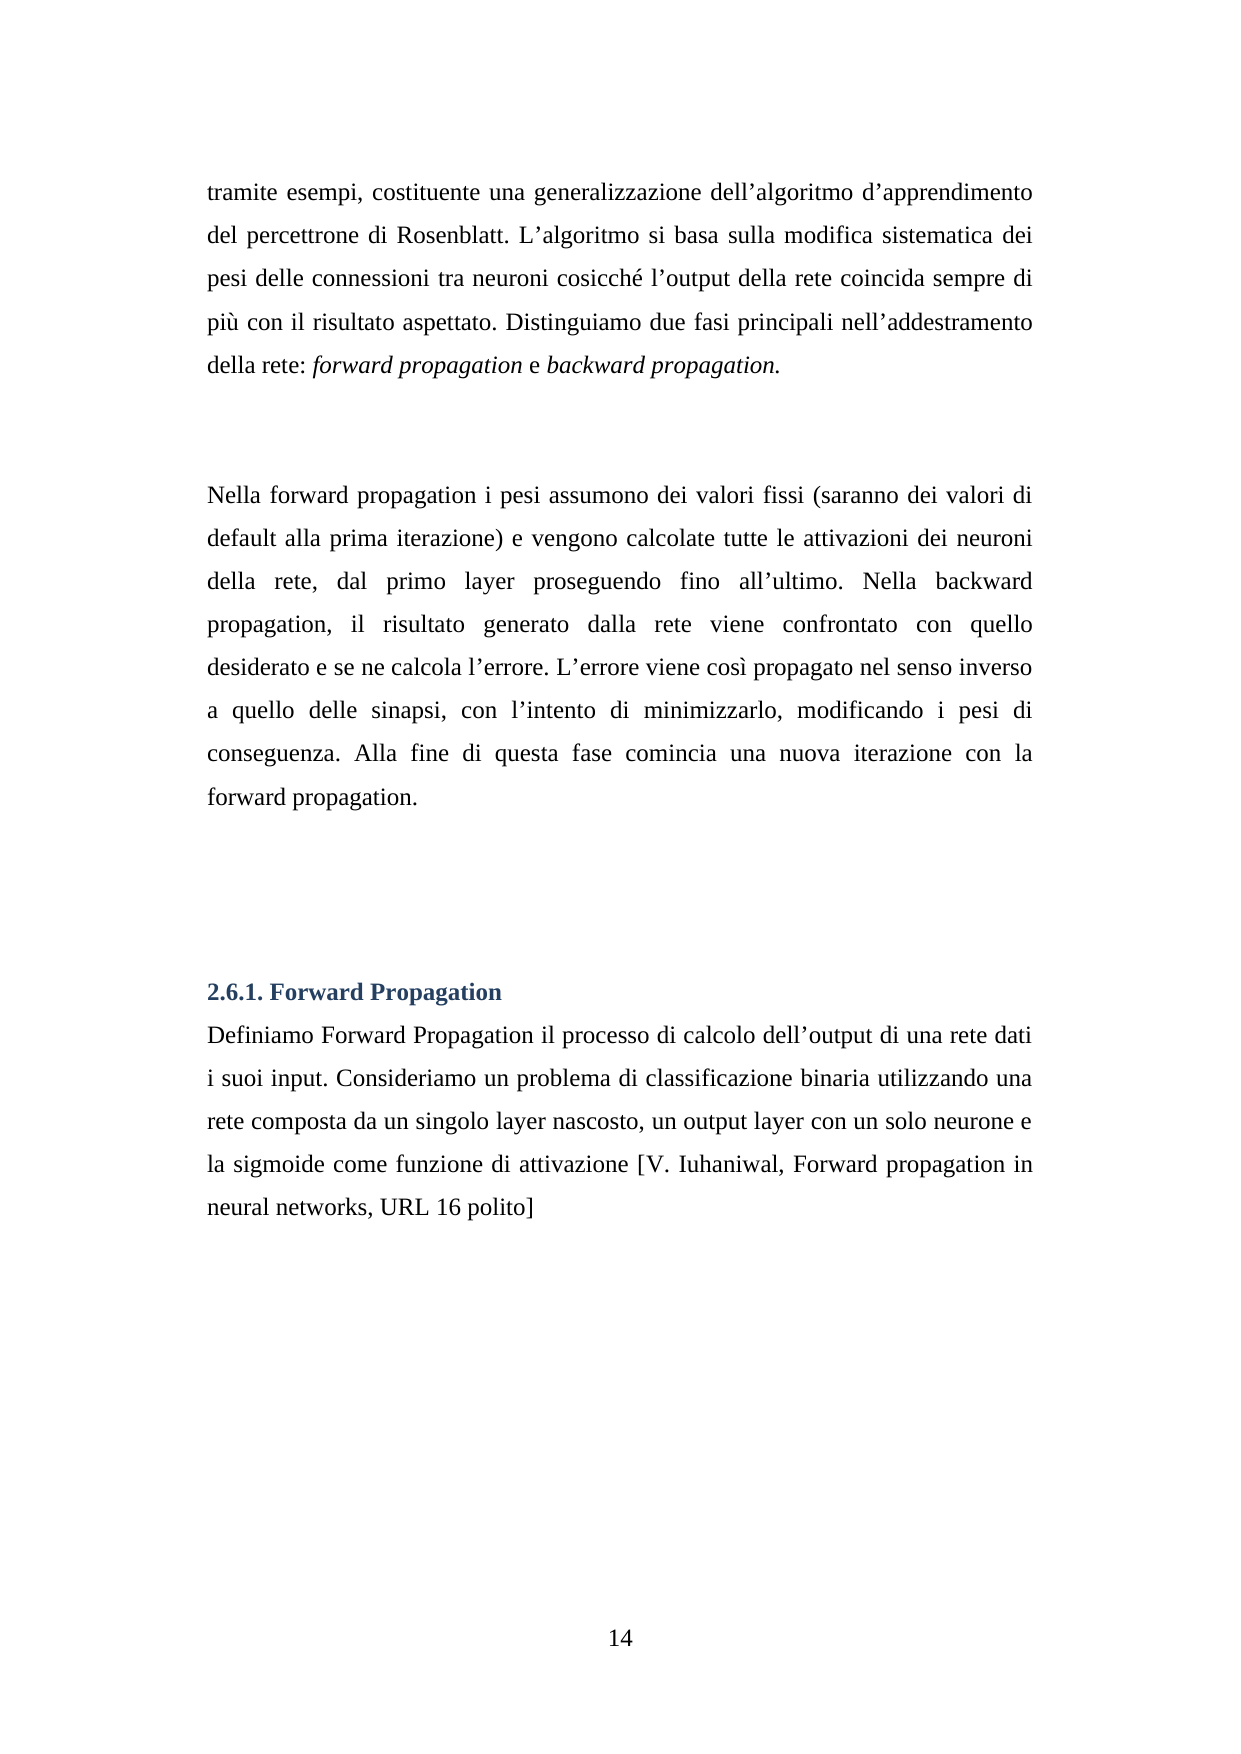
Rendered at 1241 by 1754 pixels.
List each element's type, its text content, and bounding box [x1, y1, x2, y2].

subtitle 2.6.1. Forward Propagation [207, 977, 1033, 1005]
text Nella forward propagation i pesi assumono dei valori fissi (saranno dei valori di default alla prima iterazione) e vengono calcolate tutte le attivazioni dei neuroni della rete, dal primo layer proseguendo fino all’ultimo. Nella backward propagation, il risultato generato dalla rete viene confrontato con quello desiderato e se ne calcola l’errore. L’errore viene così propagato nel senso inverso a quello delle sinapsi, con l’intento di minimizzarlo, modificando i pesi di conseguenza. Alla fine di questa fase comincia una nuova iterazione con la forward propagation. [207, 480, 1033, 810]
text Definiamo Forward Propagation il processo di calcolo dell’output di una rete dati i suoi input. Consideriamo un problema di classificazione binaria utilizzando una rete composta da un singolo layer nascosto, un output layer con un solo neurone e la sigmoide come funzione di attivazione [V. Iuhaniwal, Forward propagation in neural networks, URL 16 polito] [207, 1020, 1033, 1221]
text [207, 177, 1033, 378]
